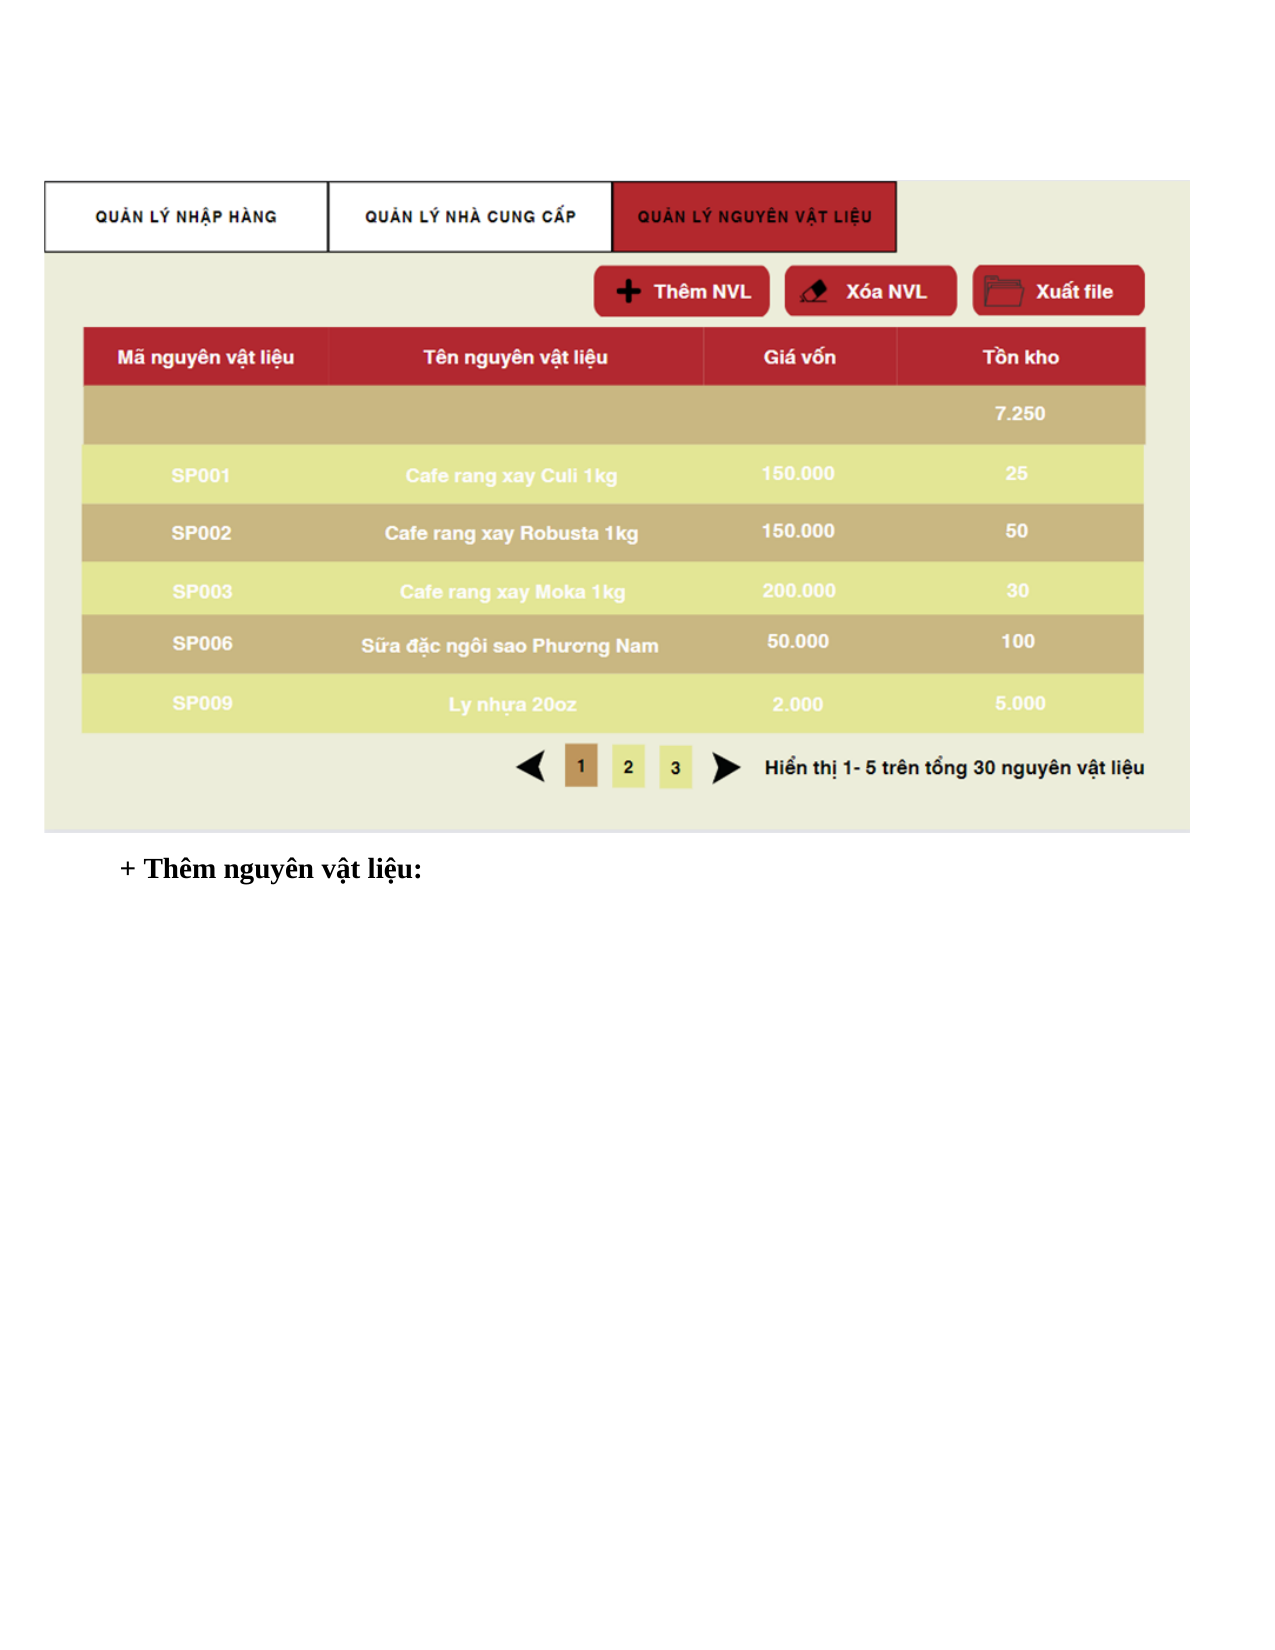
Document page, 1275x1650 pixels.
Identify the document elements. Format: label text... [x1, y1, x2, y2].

picture [44, 180, 1190, 833]
text + Thêm nguyên vật liệu: [44, 851, 1219, 885]
